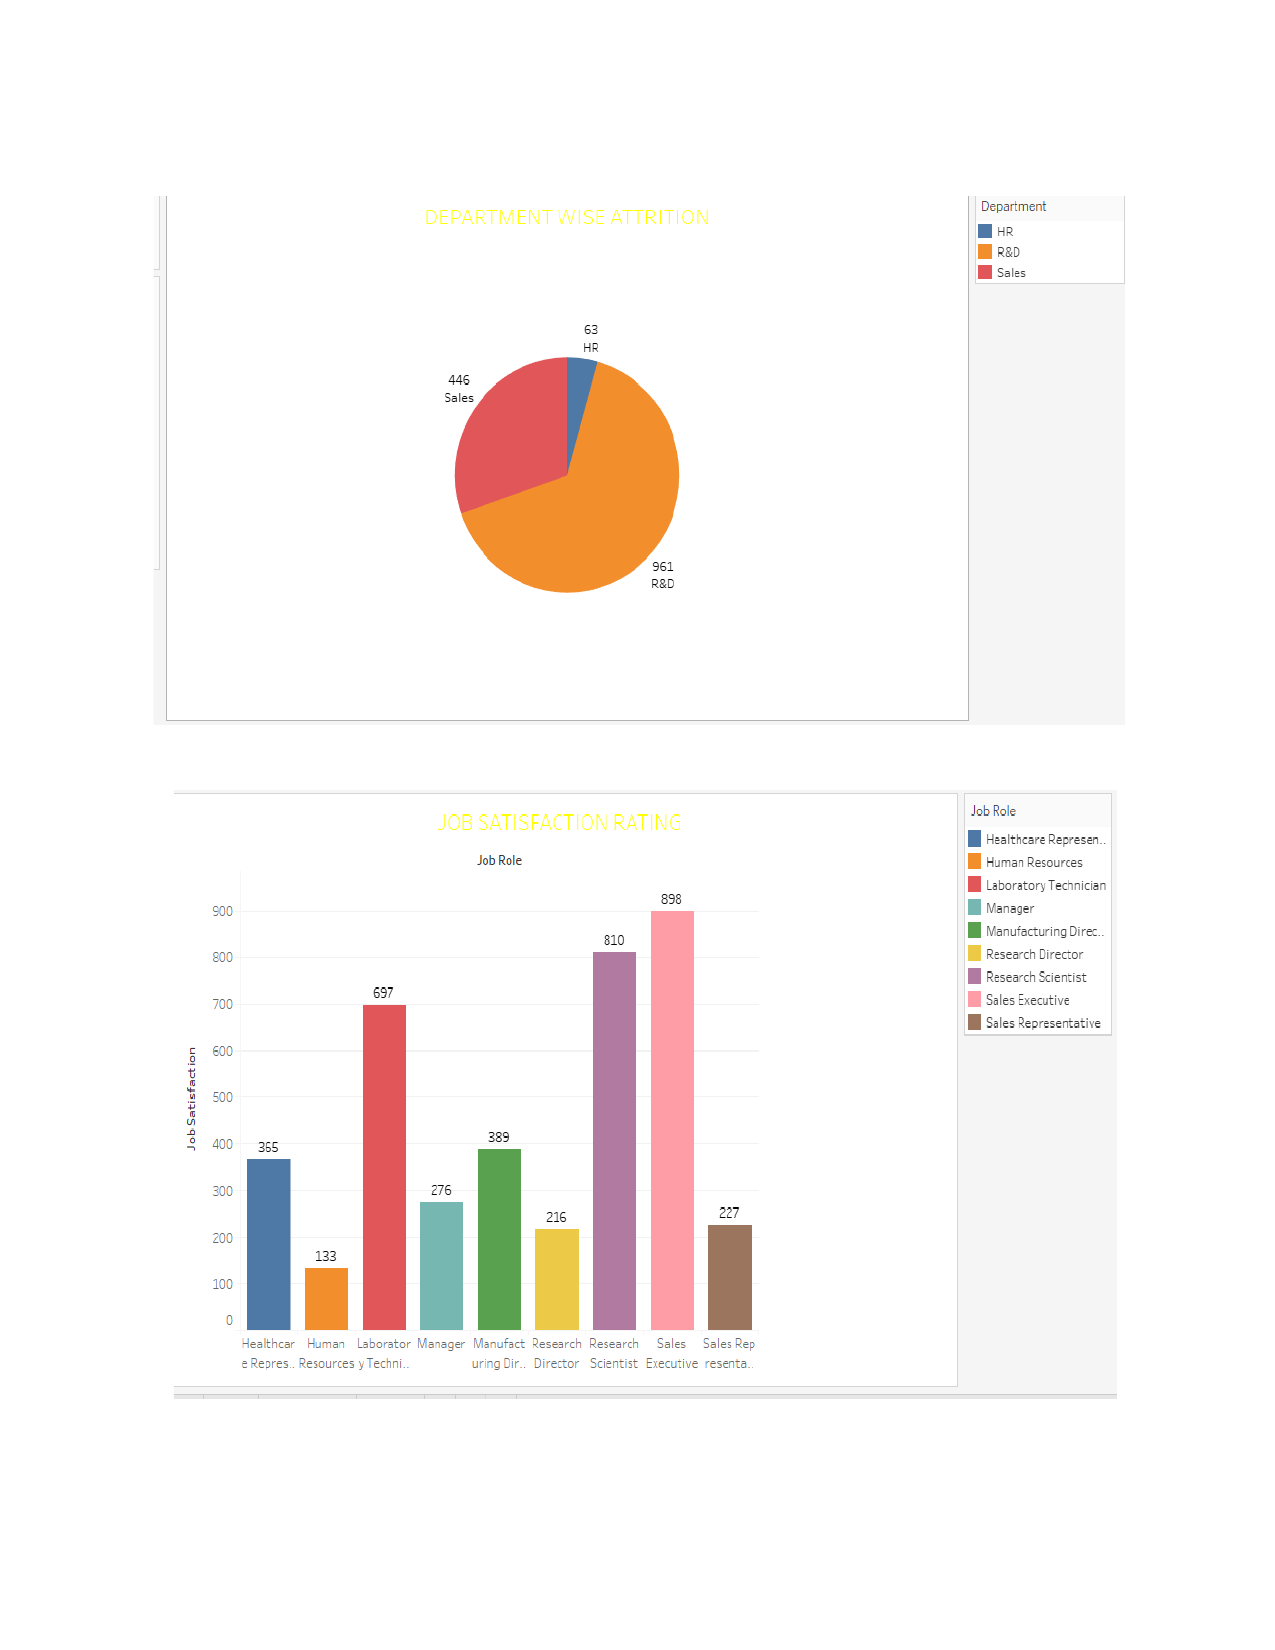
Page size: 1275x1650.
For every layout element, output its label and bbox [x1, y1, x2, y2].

picture [173, 790, 1117, 1399]
picture [153, 196, 1125, 725]
